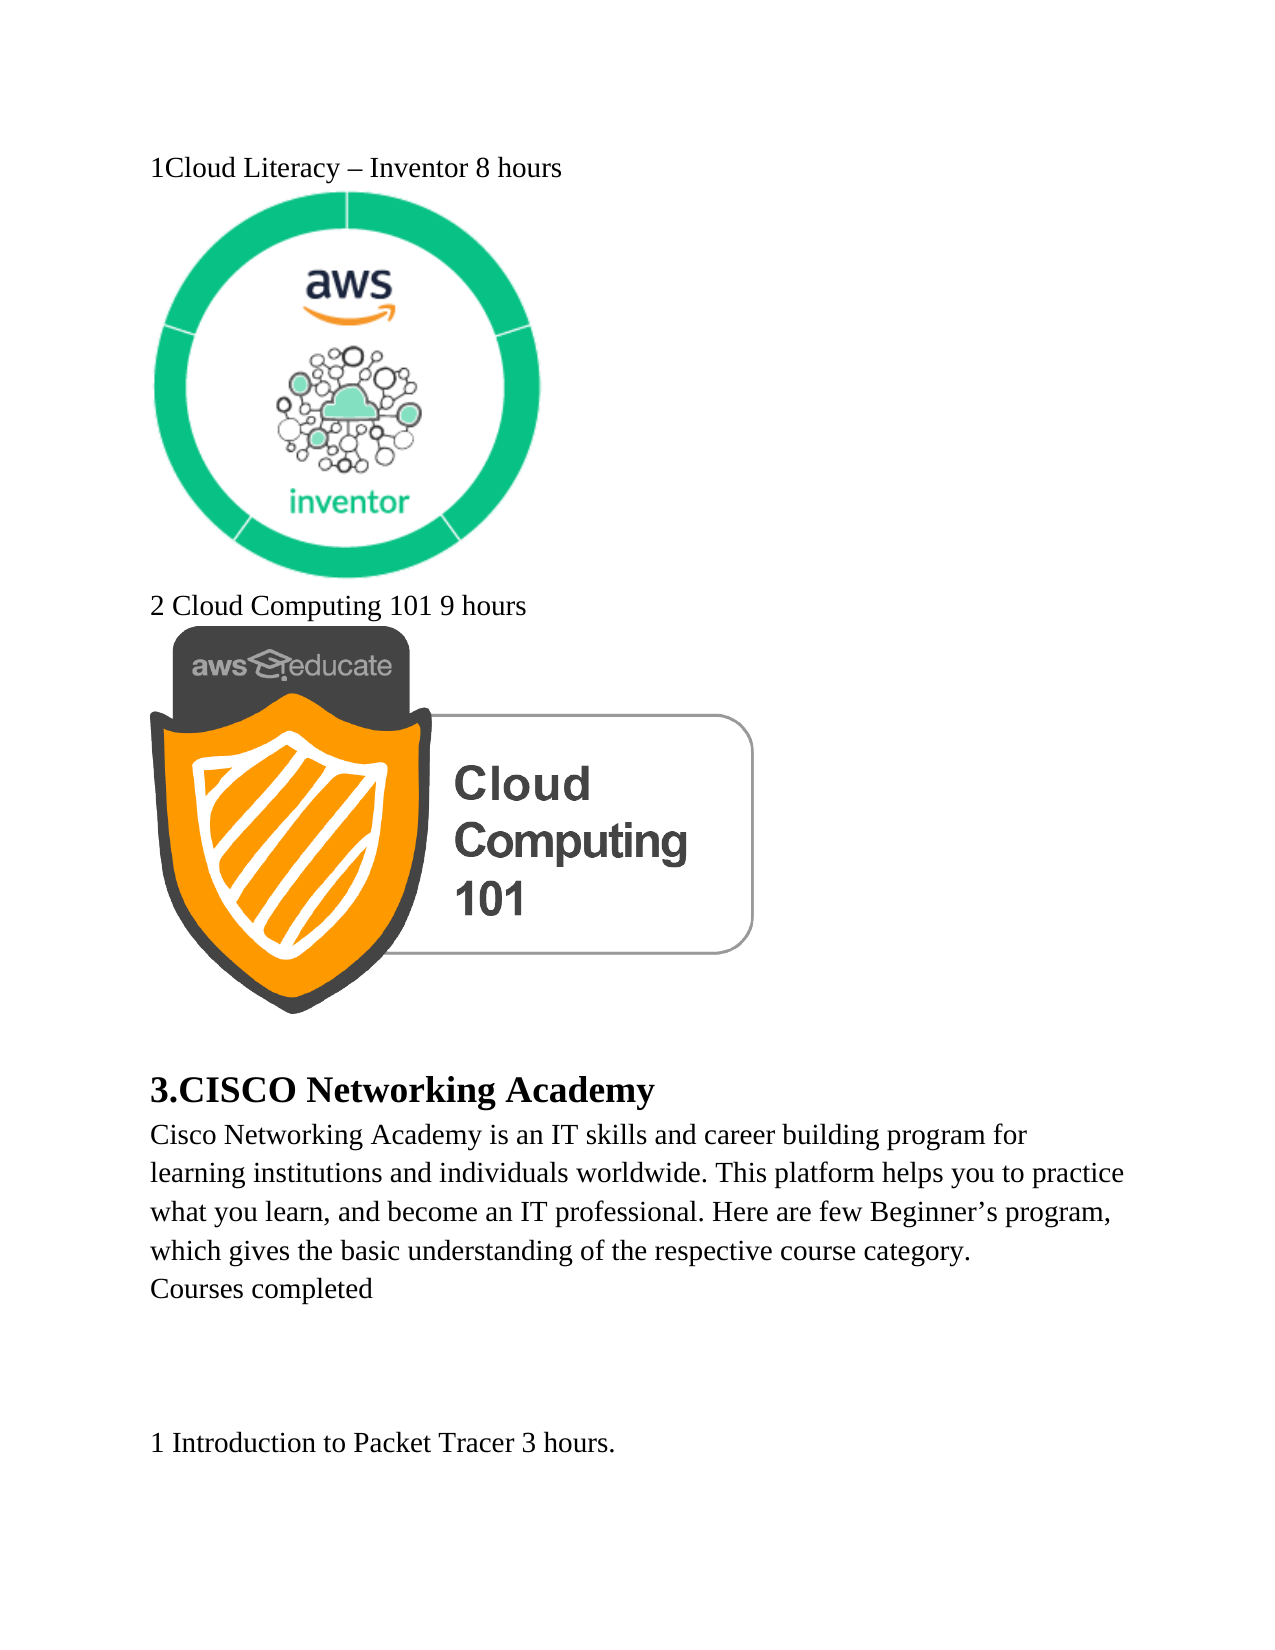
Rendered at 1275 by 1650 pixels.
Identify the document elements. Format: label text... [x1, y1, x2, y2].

text 3.CISCO Networking Academy [150, 1067, 1125, 1111]
text 1Cloud Literacy – Inventor 8 hours [150, 150, 1125, 183]
text Courses completed [150, 1271, 1125, 1305]
text 1 Introduction to Packet Tracer 3 hours. [150, 1425, 1125, 1459]
picture [150, 626, 754, 1014]
text 2 Cloud Computing 101 9 hours [150, 588, 1125, 621]
picture [150, 188, 547, 584]
text Cisco Networking Academy is an IT skills and career building program for learning institutions and individuals worldwide. This platform helps you to practice what you learn, and become an IT professional. Here are few Beginner’s program, which gives the basic understanding of the respective course category. [150, 1117, 1125, 1266]
